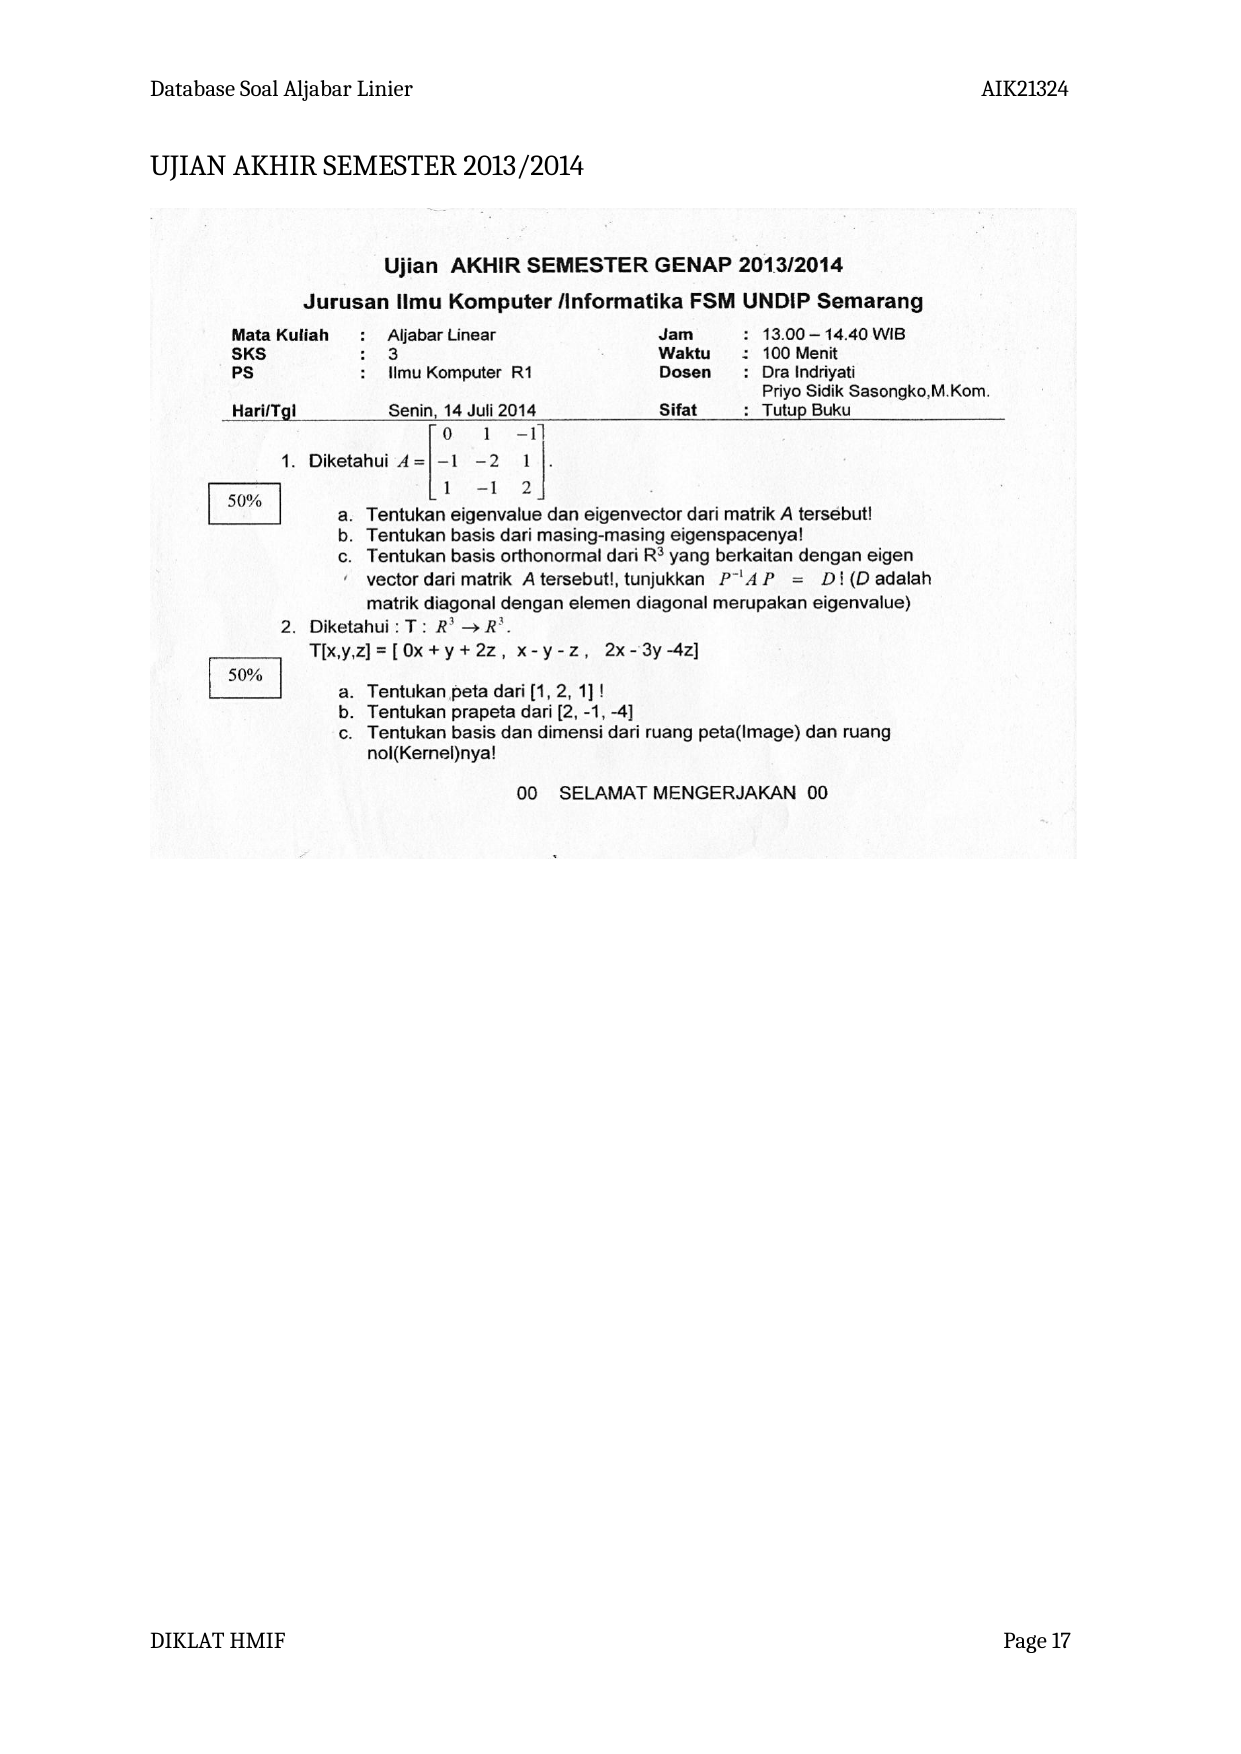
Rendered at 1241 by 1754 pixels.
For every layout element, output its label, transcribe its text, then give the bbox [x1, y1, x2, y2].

picture [150, 208, 1077, 859]
text UJIAN AKHIR SEMESTER 2013/2014 [150, 149, 1169, 183]
